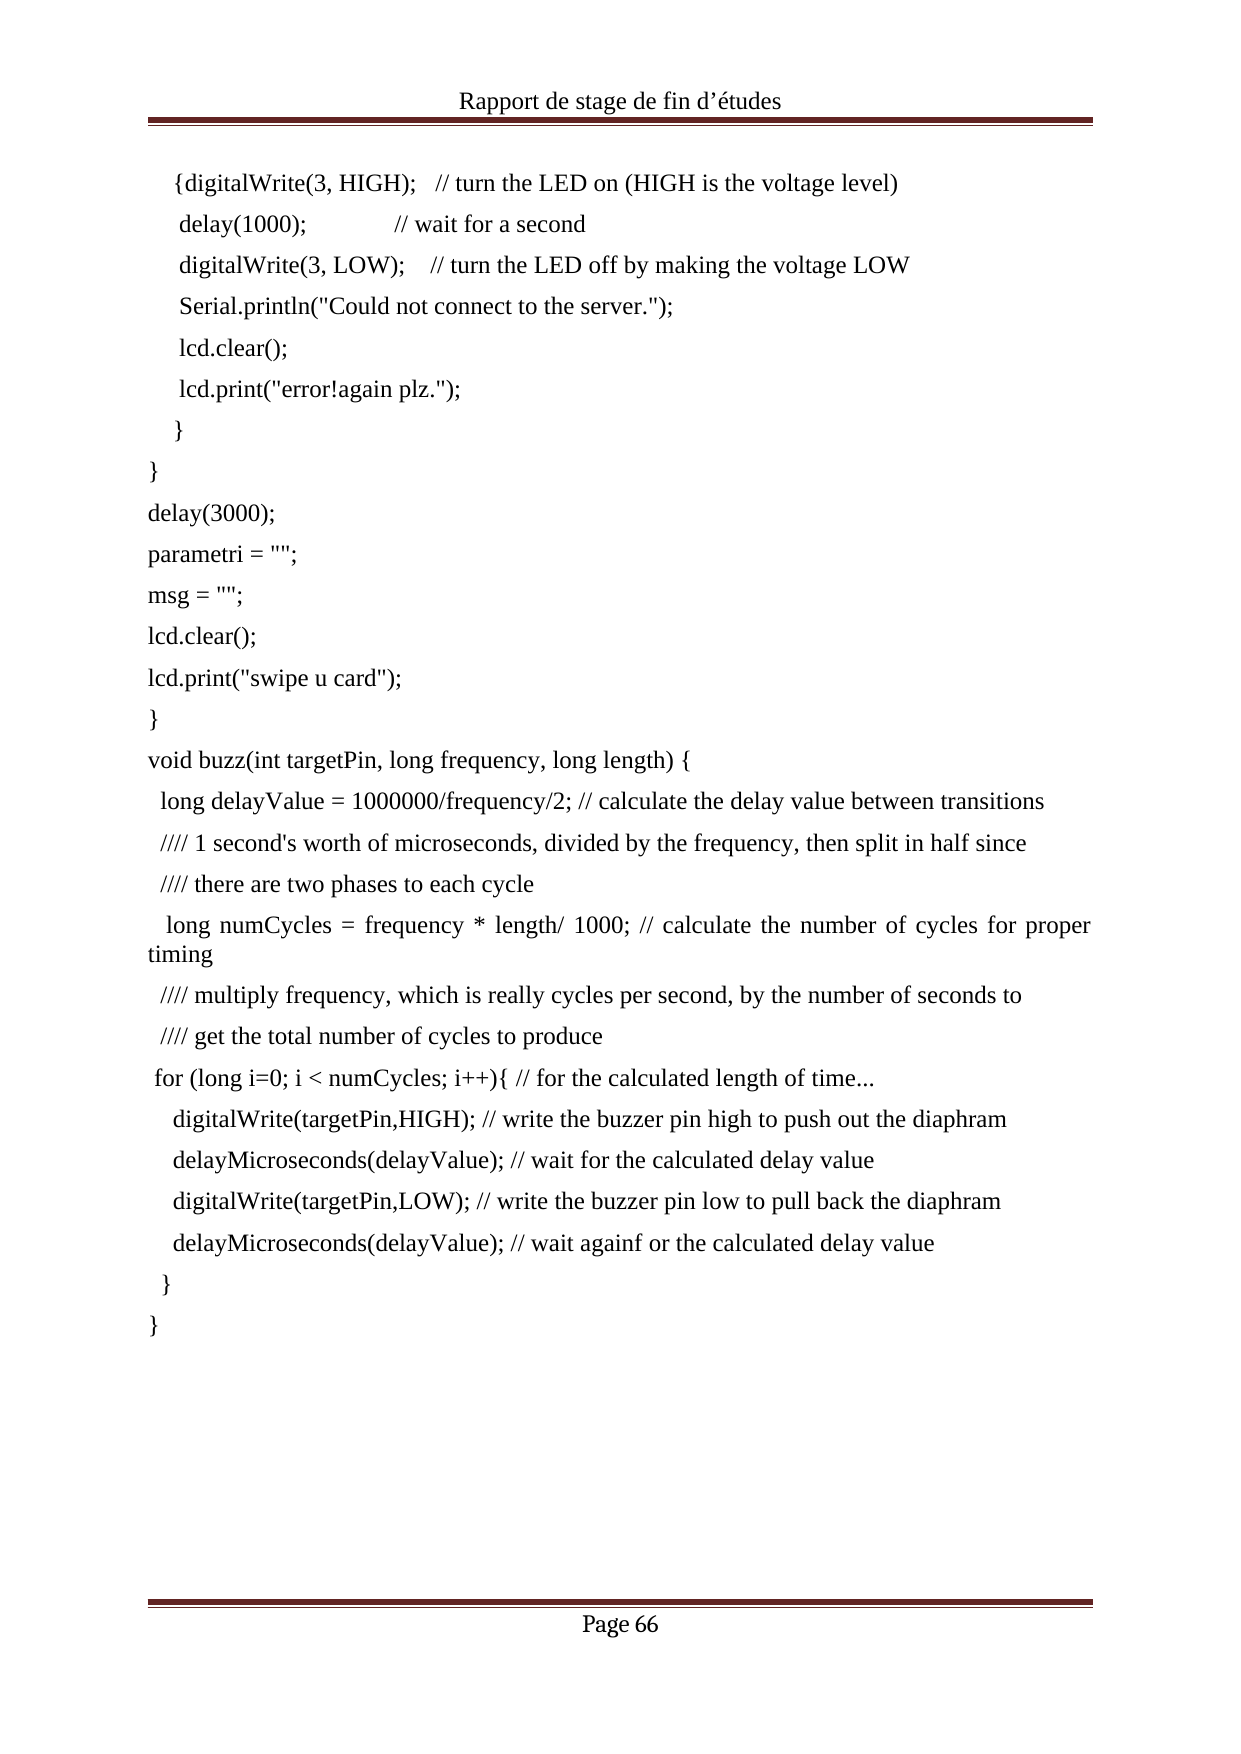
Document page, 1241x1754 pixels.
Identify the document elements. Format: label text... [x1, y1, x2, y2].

text } [148, 1269, 1093, 1298]
text //// get the total number of cycles to produce [148, 1021, 1093, 1050]
text } [148, 415, 1093, 444]
text delay(1000); // wait for a second [148, 209, 1093, 238]
text } [148, 704, 1093, 733]
text delayMicroseconds(delayValue); // wait for the calculated delay value [148, 1145, 1093, 1174]
text lcd.print("swipe u card"); [148, 663, 1093, 691]
text Serial.println("Could not connect to the server."); [148, 291, 1093, 320]
text lcd.print("error!again plz."); [148, 374, 1093, 403]
text msg = ""; [148, 580, 1093, 609]
text {digitalWrite(3, HIGH); // turn the LED on (HIGH is the voltage level) [148, 168, 1093, 196]
text long delayValue = 1000000/frequency/2; // calculate the delay value between transitions [148, 786, 1093, 815]
text digitalWrite(targetPin,LOW); // write the buzzer pin low to pull back the diaphram [148, 1186, 1093, 1215]
text delay(3000); [148, 498, 1093, 526]
text //// there are two phases to each cycle [148, 869, 1093, 898]
text for (long i=0; i < numCycles; i++){ // for the calculated length of time... [148, 1063, 1093, 1091]
text digitalWrite(3, LOW); // turn the LED off by making the voltage LOW [148, 250, 1093, 279]
text parametri = ""; [148, 539, 1093, 568]
text lcd.clear(); [148, 621, 1093, 650]
text delayMicroseconds(delayValue); // wait againf or the calculated delay value [148, 1228, 1093, 1256]
text } [148, 456, 1093, 485]
text //// 1 second's worth of microseconds, divided by the frequency, then split in half since [148, 828, 1093, 856]
text digitalWrite(targetPin,HIGH); // write the buzzer pin high to push out the diaphram [148, 1104, 1093, 1133]
text } [148, 1310, 1093, 1339]
text lcd.clear(); [148, 333, 1093, 361]
text void buzz(int targetPin, long frequency, long length) { [148, 745, 1093, 774]
text //// multiply frequency, which is really cycles per second, by the number of seconds to [148, 980, 1093, 1009]
text long numCycles = frequency * length/ 1000; // calculate the number of cycles for proper timing [148, 910, 1093, 968]
